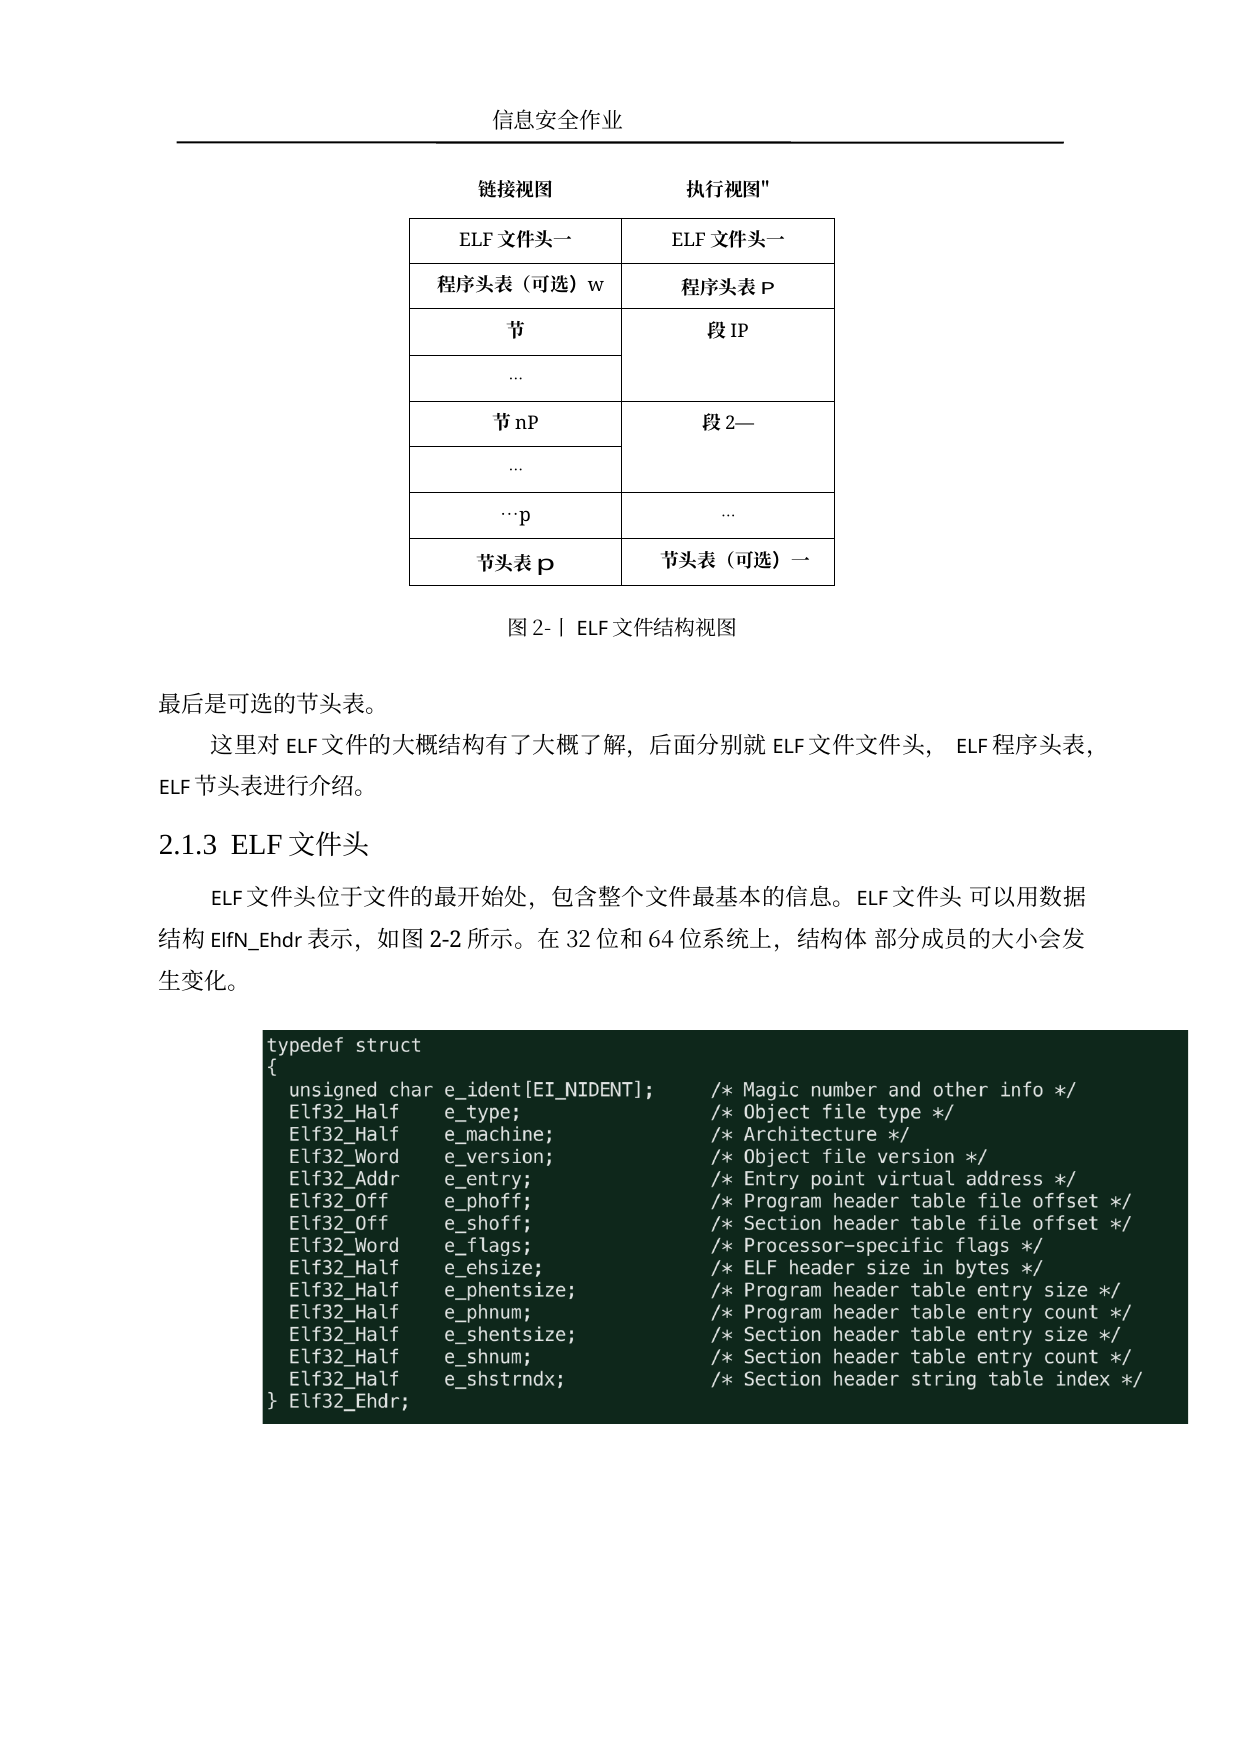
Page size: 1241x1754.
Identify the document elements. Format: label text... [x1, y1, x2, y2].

text ELF文件头位于文件的最开始处，包含整个文件最基本的信息。ELF文件头 可以用数据结构ElfN_Ehdr表示，如图2-2所示。在32位和64位系统上，结构体 部分成员的大小会发生变化。 [158, 872, 1086, 998]
text 图2-丨ELF文件结构视图 [158, 181, 1086, 641]
picture [262, 1030, 1189, 1424]
text 最后是可选的节头表。 [158, 679, 1086, 721]
text 这里对ELF文件的大概结构有了大概了解，后面分别就ELF文件文件头， ELF程序头表，ELF节头表进行介绍。 [158, 721, 1086, 803]
subtitle ELF文件头 [158, 828, 1086, 861]
